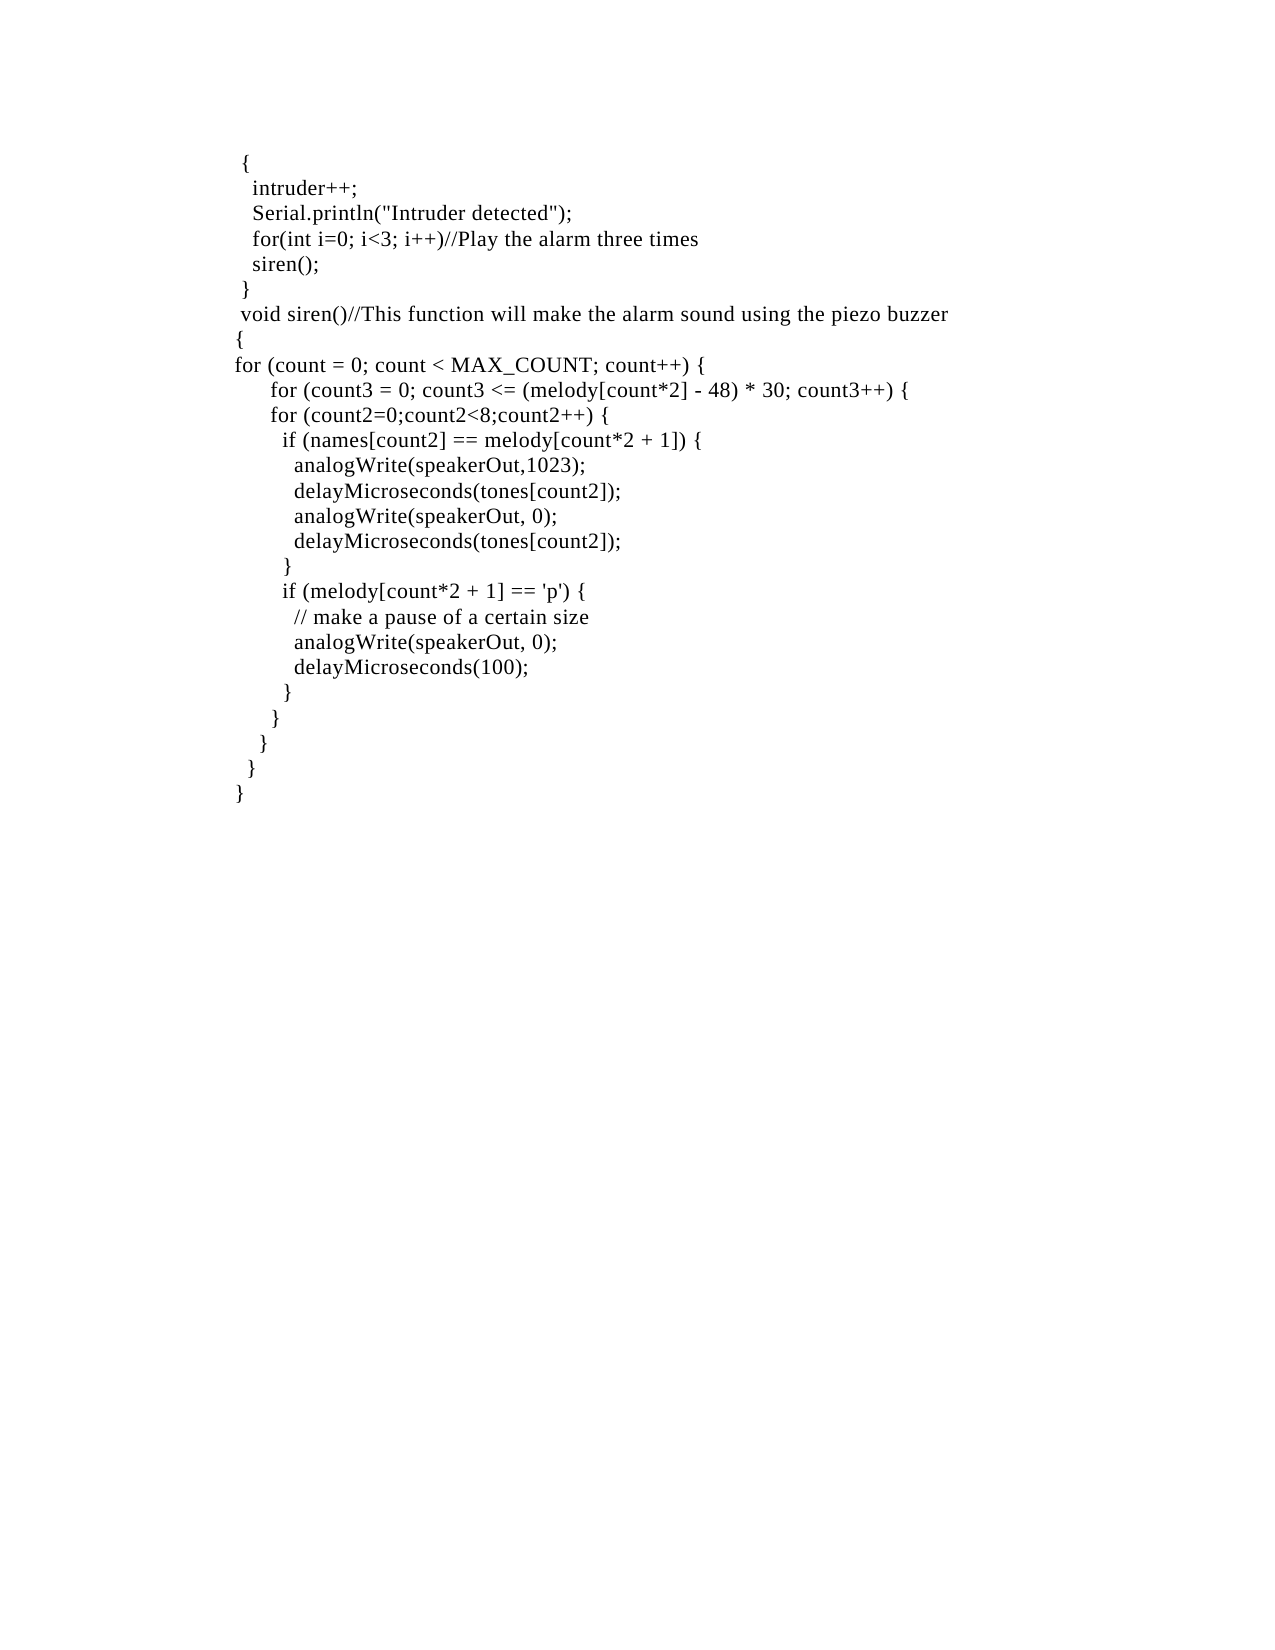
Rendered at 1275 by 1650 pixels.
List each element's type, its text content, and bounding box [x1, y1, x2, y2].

text delayMicroseconds(tones[count2]); [234, 478, 1125, 503]
text siren(); [234, 251, 1125, 276]
text for (count2=0;count2<8;count2++) { [234, 402, 1125, 427]
text } [234, 679, 1125, 704]
text void siren()//This function will make the alarm sound using the piezo buzzer [234, 301, 1125, 326]
text Serial.println("Intruder detected"); [234, 200, 1125, 226]
text if (names[count2] == melody[count*2 + 1]) { [234, 427, 1125, 452]
text analogWrite(speakerOut,1023); [234, 452, 1125, 478]
text analogWrite(speakerOut, 0); [234, 629, 1125, 654]
text for (count = 0; count < MAX_COUNT; count++) { [234, 352, 1125, 377]
text } [234, 553, 1125, 578]
text } [234, 730, 1125, 755]
text analogWrite(speakerOut, 0); [234, 503, 1125, 528]
text delayMicroseconds(tones[count2]); [234, 528, 1125, 553]
text delayMicroseconds(100); [234, 654, 1125, 679]
text if (melody[count*2 + 1] == 'p') { [234, 578, 1125, 604]
text { [234, 150, 1125, 175]
text } [234, 276, 1125, 301]
text } [234, 780, 1125, 805]
text } [234, 704, 1125, 730]
text for (count3 = 0; count3 <= (melody[count*2] - 48) * 30; count3++) { [234, 377, 1125, 402]
text intruder++; [234, 175, 1125, 200]
text for(int i=0; i<3; i++)//Play the alarm three times [234, 226, 1125, 251]
text // make a pause of a certain size [234, 604, 1125, 629]
text } [234, 755, 1125, 780]
text { [234, 326, 1125, 352]
